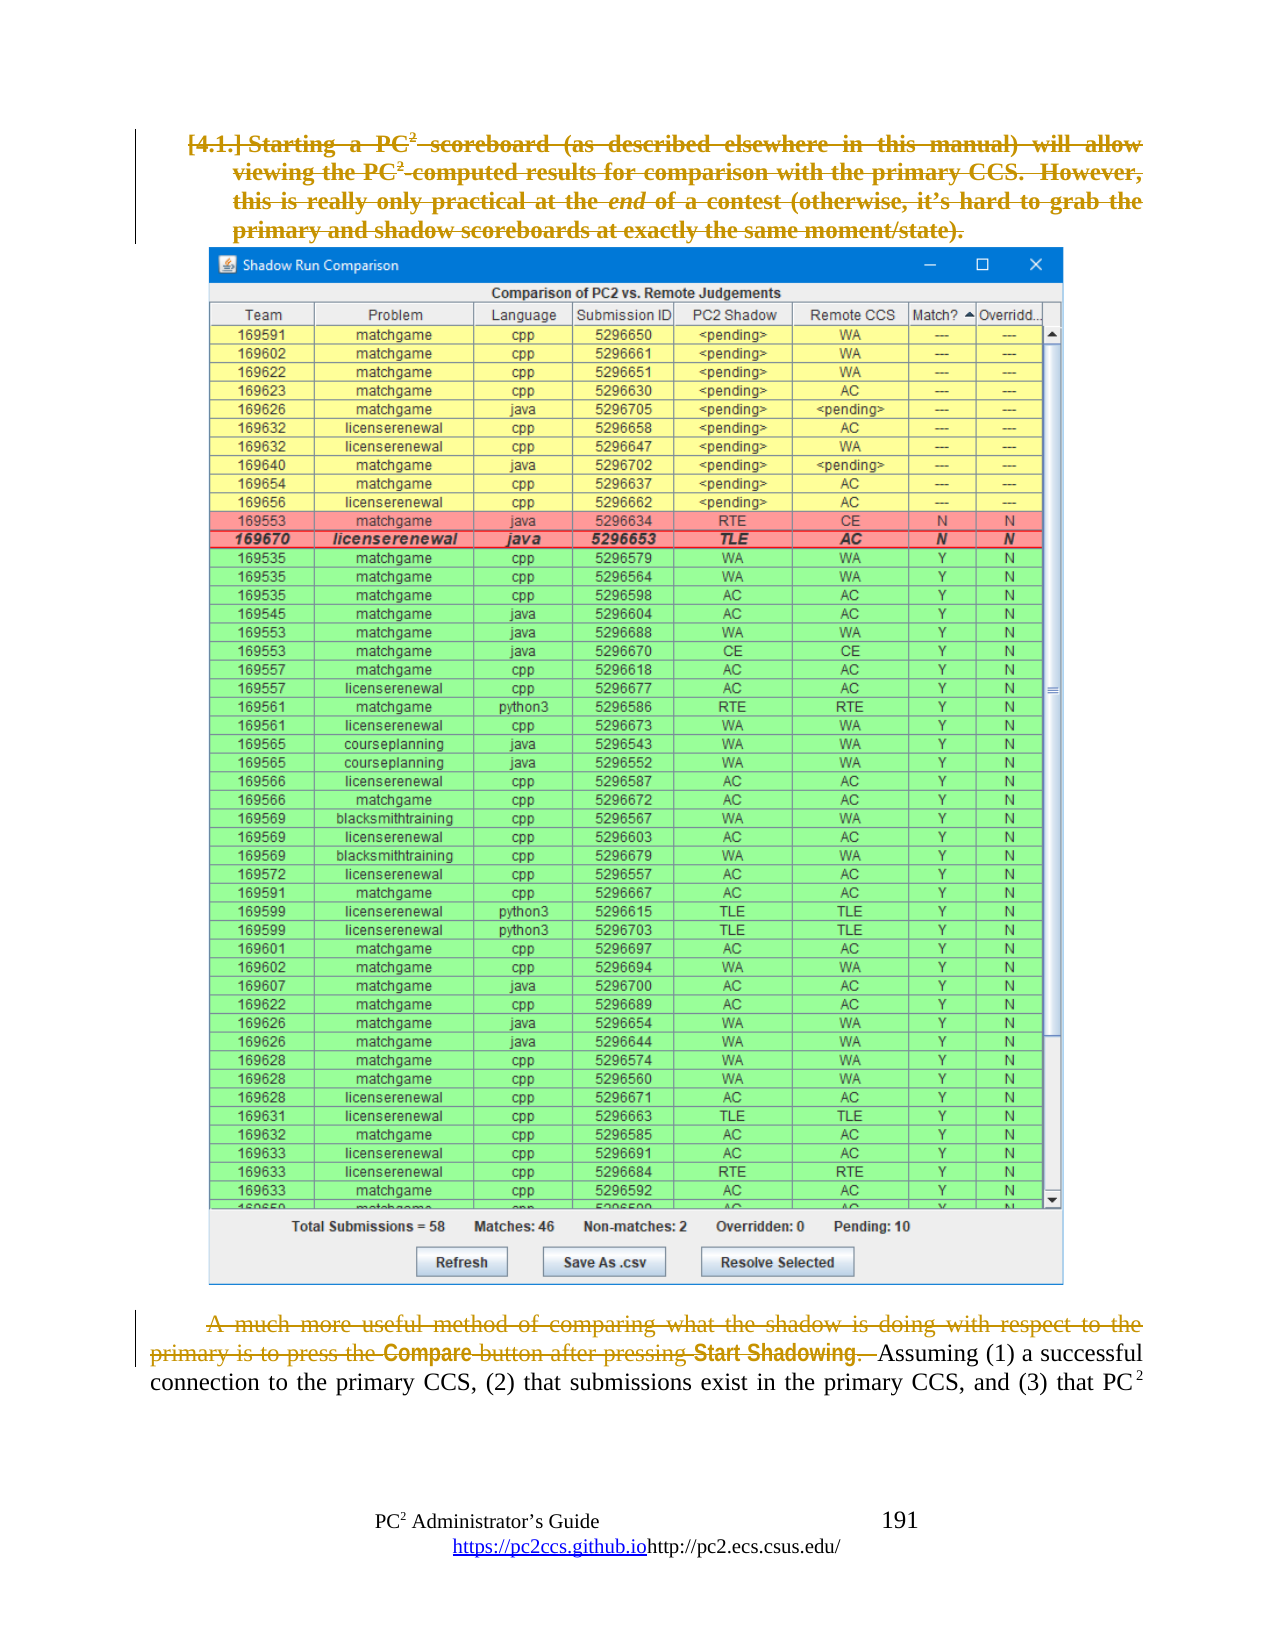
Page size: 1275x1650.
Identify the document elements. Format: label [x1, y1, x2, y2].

text [150, 269, 1143, 1396]
picture [208, 247, 1064, 1285]
